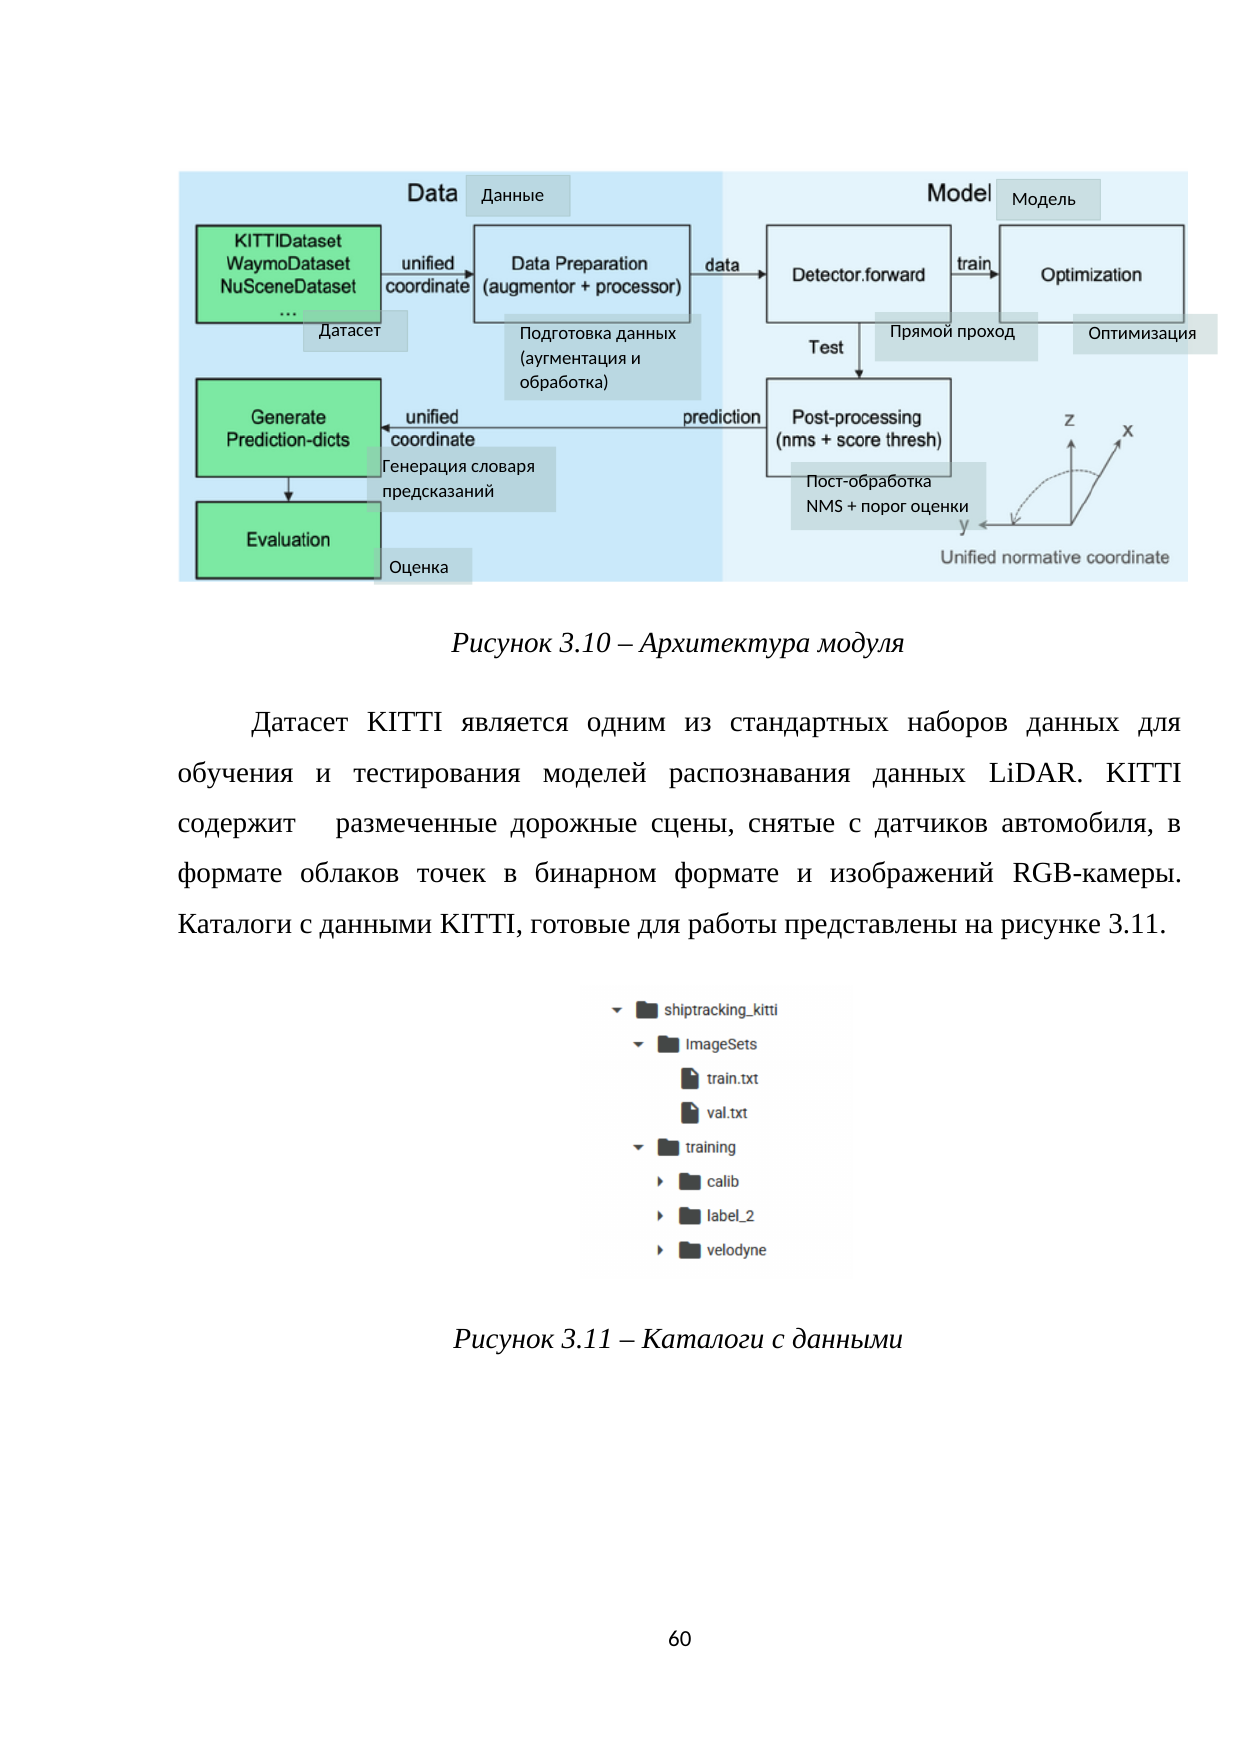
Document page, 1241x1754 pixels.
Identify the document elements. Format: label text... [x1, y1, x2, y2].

picture [177, 165, 1193, 582]
text Рисунок 3.11 – Каталоги с данными [177, 1322, 1182, 1355]
text Рисунок 3.10 – Архитектура модуля [177, 625, 1182, 658]
text Датасет KITTI является одним из стандартных наборов данных для обучения и тестирования моделей распознавания данных LiDAR. KITTI содержит размеченные дорожные сцены, снятые с датчиков автомобиля, в формате облаков точек в бинарном формате и изображений RGB-камеры. Каталоги с данными KITTI, готовые для работы представлены на рисунке 3.11. [177, 704, 1182, 939]
picture [579, 985, 854, 1279]
